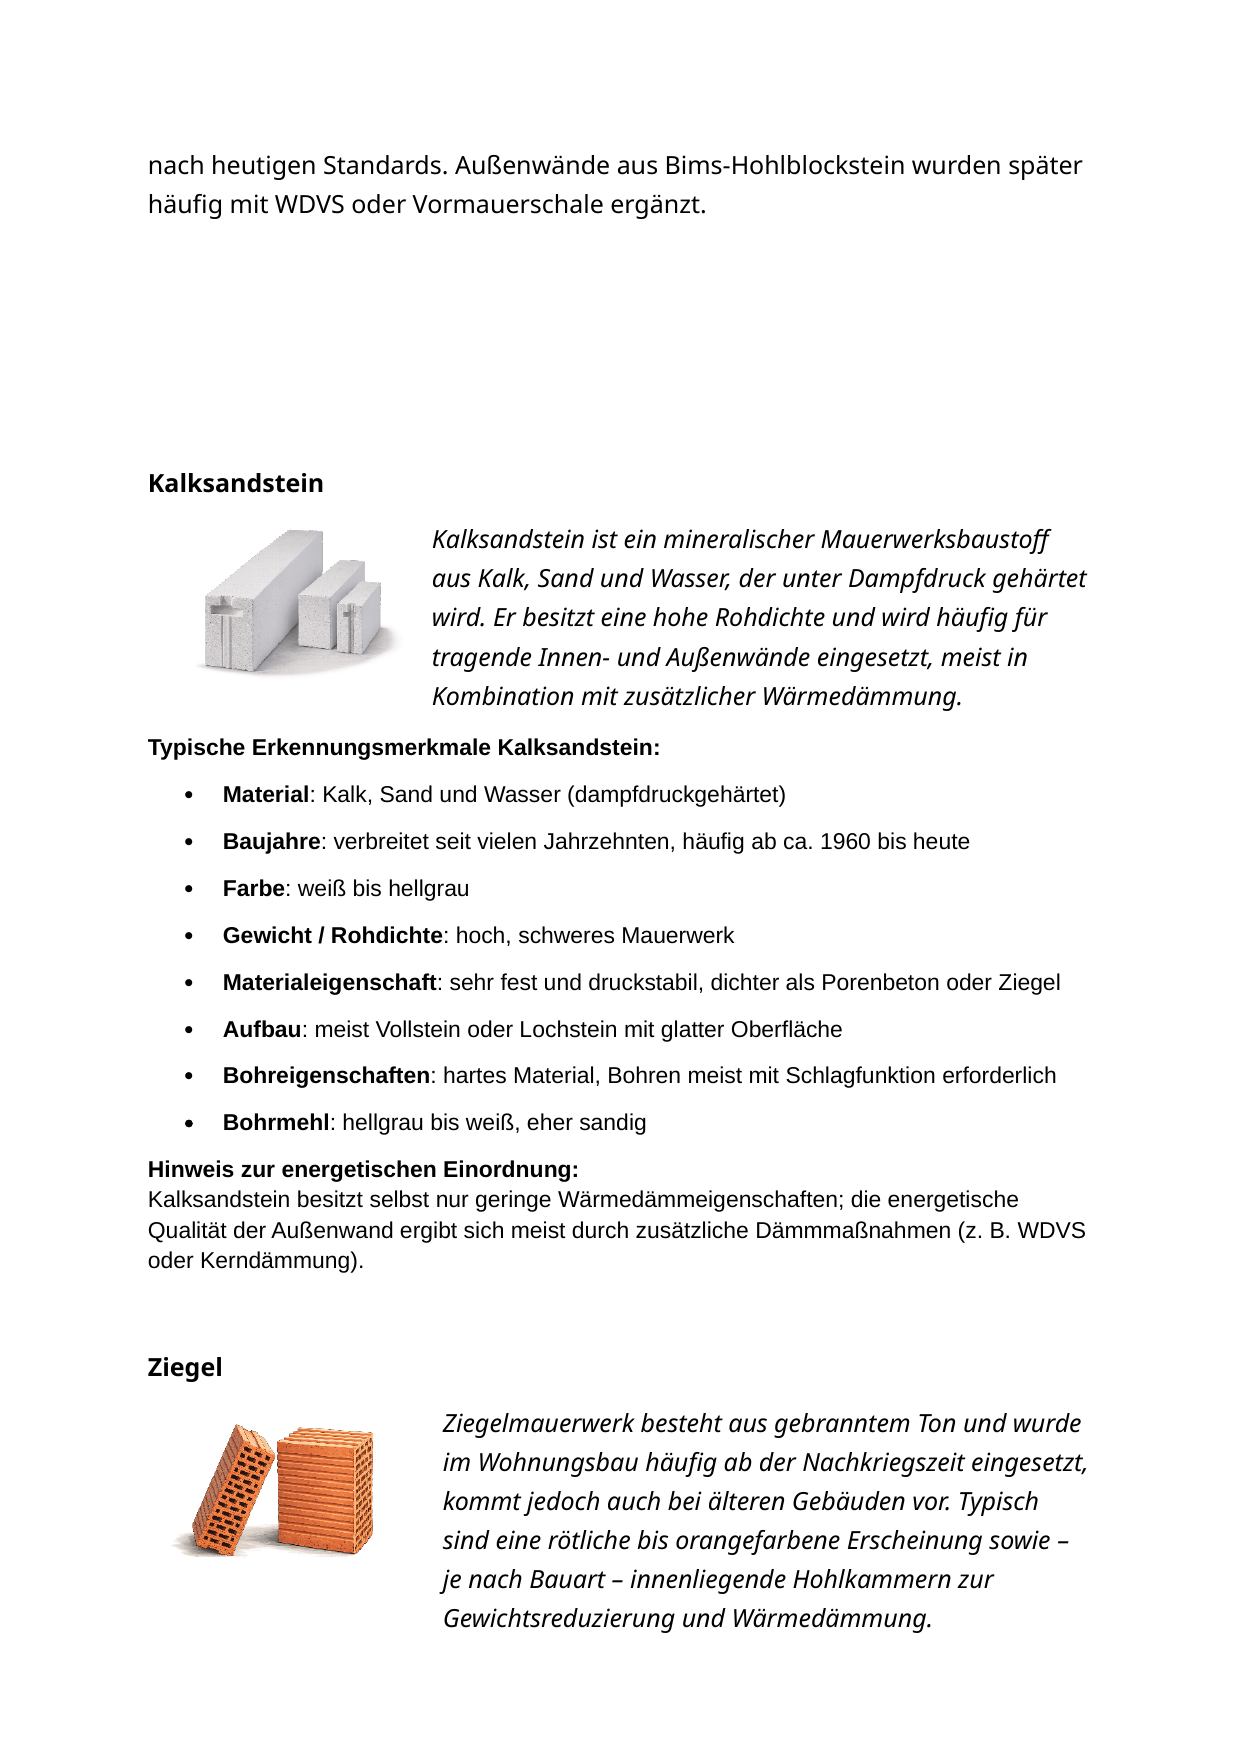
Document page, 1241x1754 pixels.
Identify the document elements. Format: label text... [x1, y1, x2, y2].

picture [147, 518, 413, 695]
text Hinweis zur energetischen Einordnung: Kalksandstein besitzt selbst nur geringe Wärmedämmeigenschaften; die energetische Qualität der Außenwand ergibt sich meist durch zusätzliche Dämmmaßnahmen (z. B. WDVS oder Kerndämmung). [148, 1156, 1093, 1273]
list Gewicht / Rohdichte: hoch, schweres Mauerwerk [185, 922, 1093, 948]
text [148, 148, 1093, 221]
list Bohreigenschaften: hartes Material, Bohren meist mit Schlagfunktion erforderlich [185, 1062, 1093, 1089]
text Ziegel [148, 1349, 1093, 1383]
list Baujahre: verbreitet seit vielen Jahrzehnten, häufig ab ca. 1960 bis heute [185, 828, 1093, 854]
list Bohrmehl: hellgrau bis weiß, eher sandig [185, 1109, 1093, 1136]
picture [165, 1417, 385, 1565]
list Farbe: weiß bis hellgrau [185, 875, 1093, 901]
text Typische Erkennungsmerkmale Kalksandstein: [148, 734, 1093, 761]
text Kalksandstein [148, 466, 1093, 500]
text Ziegelmauerwerk besteht aus gebranntem Ton und wurde im Wohnungsbau häufig ab der Nachkriegszeit eingesetzt, kommt jedoch auch bei älteren Gebäuden vor. Typisch sind eine rötliche bis orangefarbene Erscheinung sowie – je nach Bauart – innenliegende Hohlkammern zur Gewichtsreduzierung und Wärmedämmung. [443, 1405, 1093, 1635]
list Aufbau: meist Vollstein oder Lochstein mit glatter Oberfläche [185, 1016, 1093, 1042]
list Material: Kalk, Sand und Wasser (dampfdruckgehärtet) [185, 781, 1093, 807]
list Materialeigenschaft: sehr fest und druckstabil, dichter als Porenbeton oder Ziegel [185, 969, 1093, 995]
